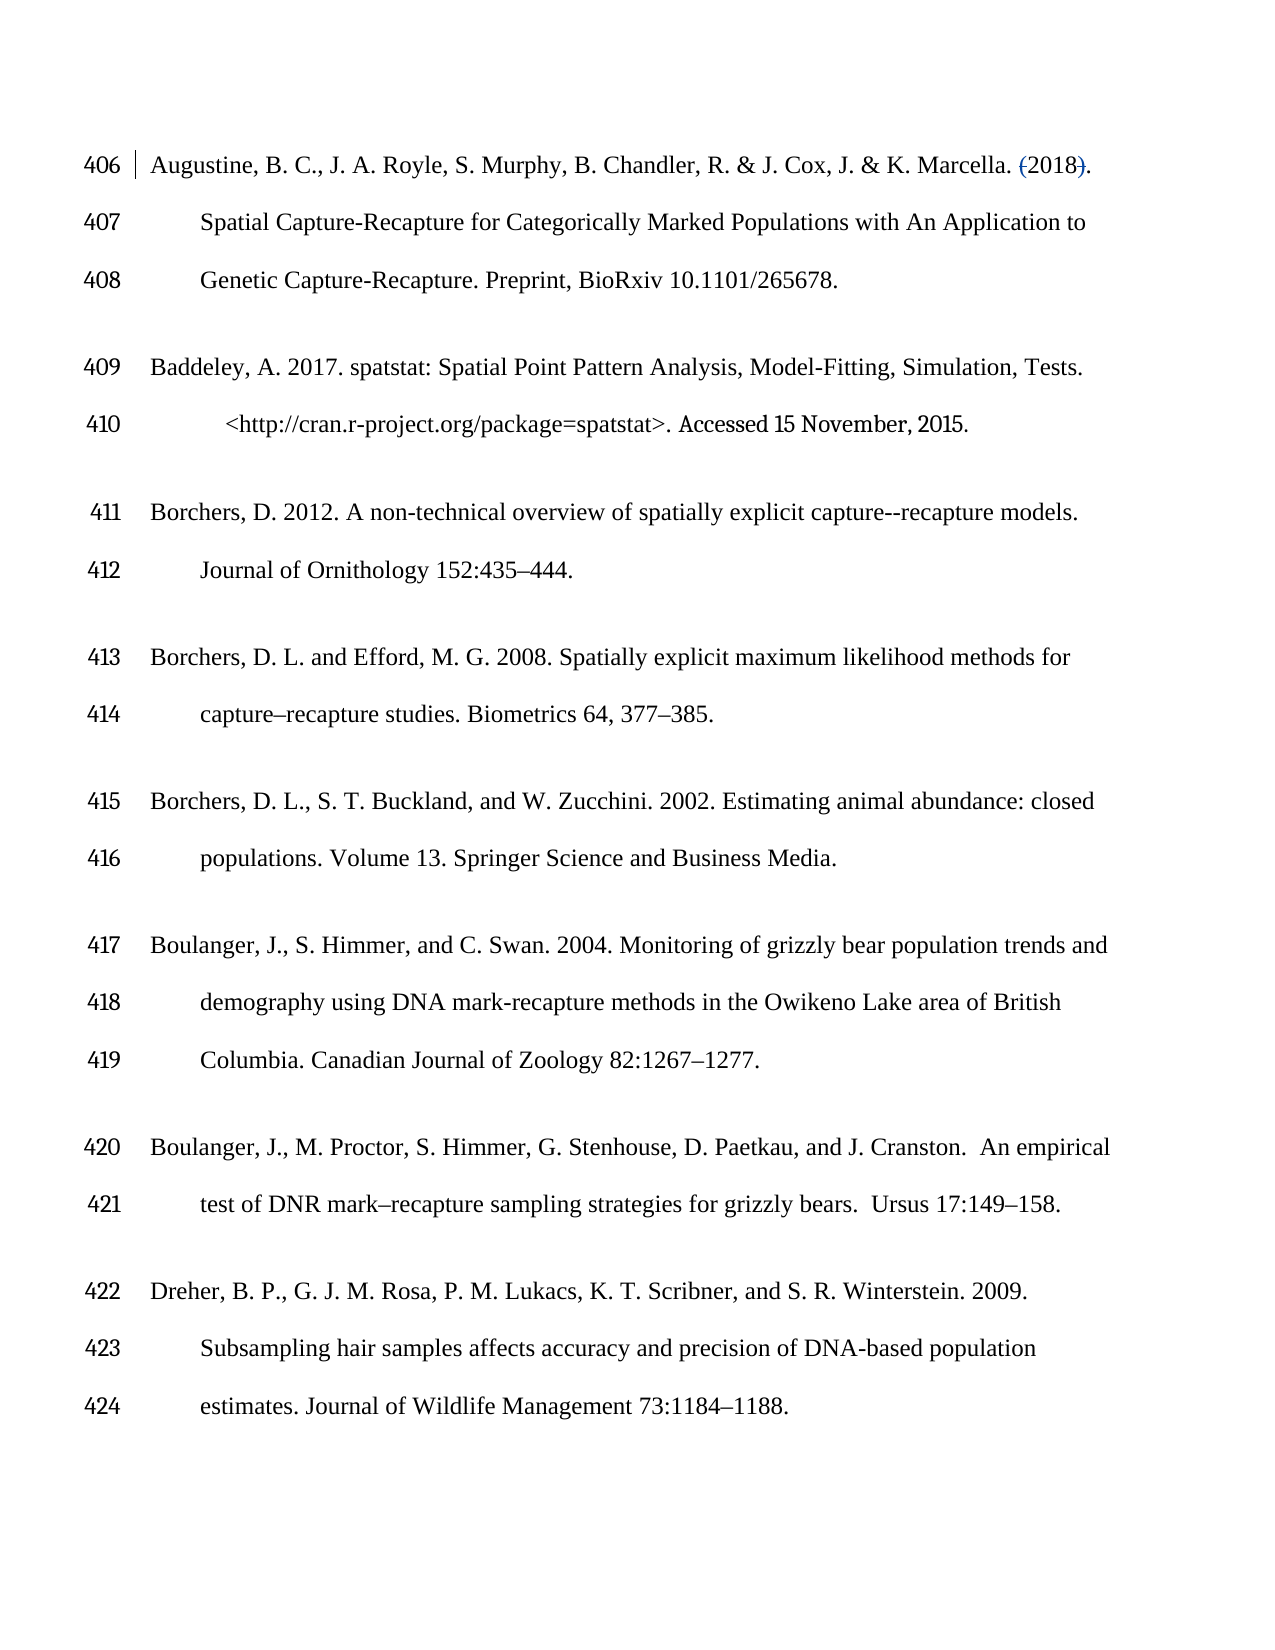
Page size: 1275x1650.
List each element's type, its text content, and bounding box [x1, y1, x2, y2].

text Borchers, D. 2012. A non-technical overview of spatially explicit capture--recapture models. Journal of Ornithology 152:435–444. [150, 497, 1125, 584]
text Dreher, B. P., G. J. M. Rosa, P. M. Lukacs, K. T. Scribner, and S. R. Winterstein. 2009. Subsampling hair samples affects accuracy and precision of DNA-based population estimates. Journal of Wildlife Management 73:1184–1188. [150, 1276, 1125, 1419]
text Augustine, B. C., J. A. Royle, S. Murphy, B. Chandler, R. & J. Cox, J. & K. Marcella. 2018. Spatial Capture-Recapture for Categorically Marked Populations with An Application to Genetic Capture-Recapture. Preprint, BioRxiv 10.1101/265678. [150, 150, 1125, 294]
text Baddeley, A. 2017. spatstat: Spatial Point Pattern Analysis, Model-Fitting, Simulation, Tests. <http://cran.r-project.org/package=spatstat>. Accessed 15 November, 2015. [150, 352, 1125, 439]
text Borchers, D. L., S. T. Buckland, and W. Zucchini. 2002. Estimating animal abundance: closed populations. Volume 13. Springer Science and Business Media. [150, 786, 1125, 872]
text Boulanger, J., S. Himmer, and C. Swan. 2004. Monitoring of grizzly bear population trends and demography using DNA mark-recapture methods in the Owikeno Lake area of British Columbia. Canadian Journal of Zoology 82:1267–1277. [150, 930, 1125, 1074]
text Borchers, D. L. and Efford, M. G. 2008. Spatially explicit maximum likelihood methods for capture–recapture studies. Biometrics 64, 377–385. [150, 642, 1125, 728]
text Boulanger, J., M. Proctor, S. Himmer, G. Stenhouse, D. Paetkau, and J. Cranston. An empirical test of DNR mark–recapture sampling strategies for grizzly bears. Ursus 17:149–158. [150, 1132, 1125, 1218]
